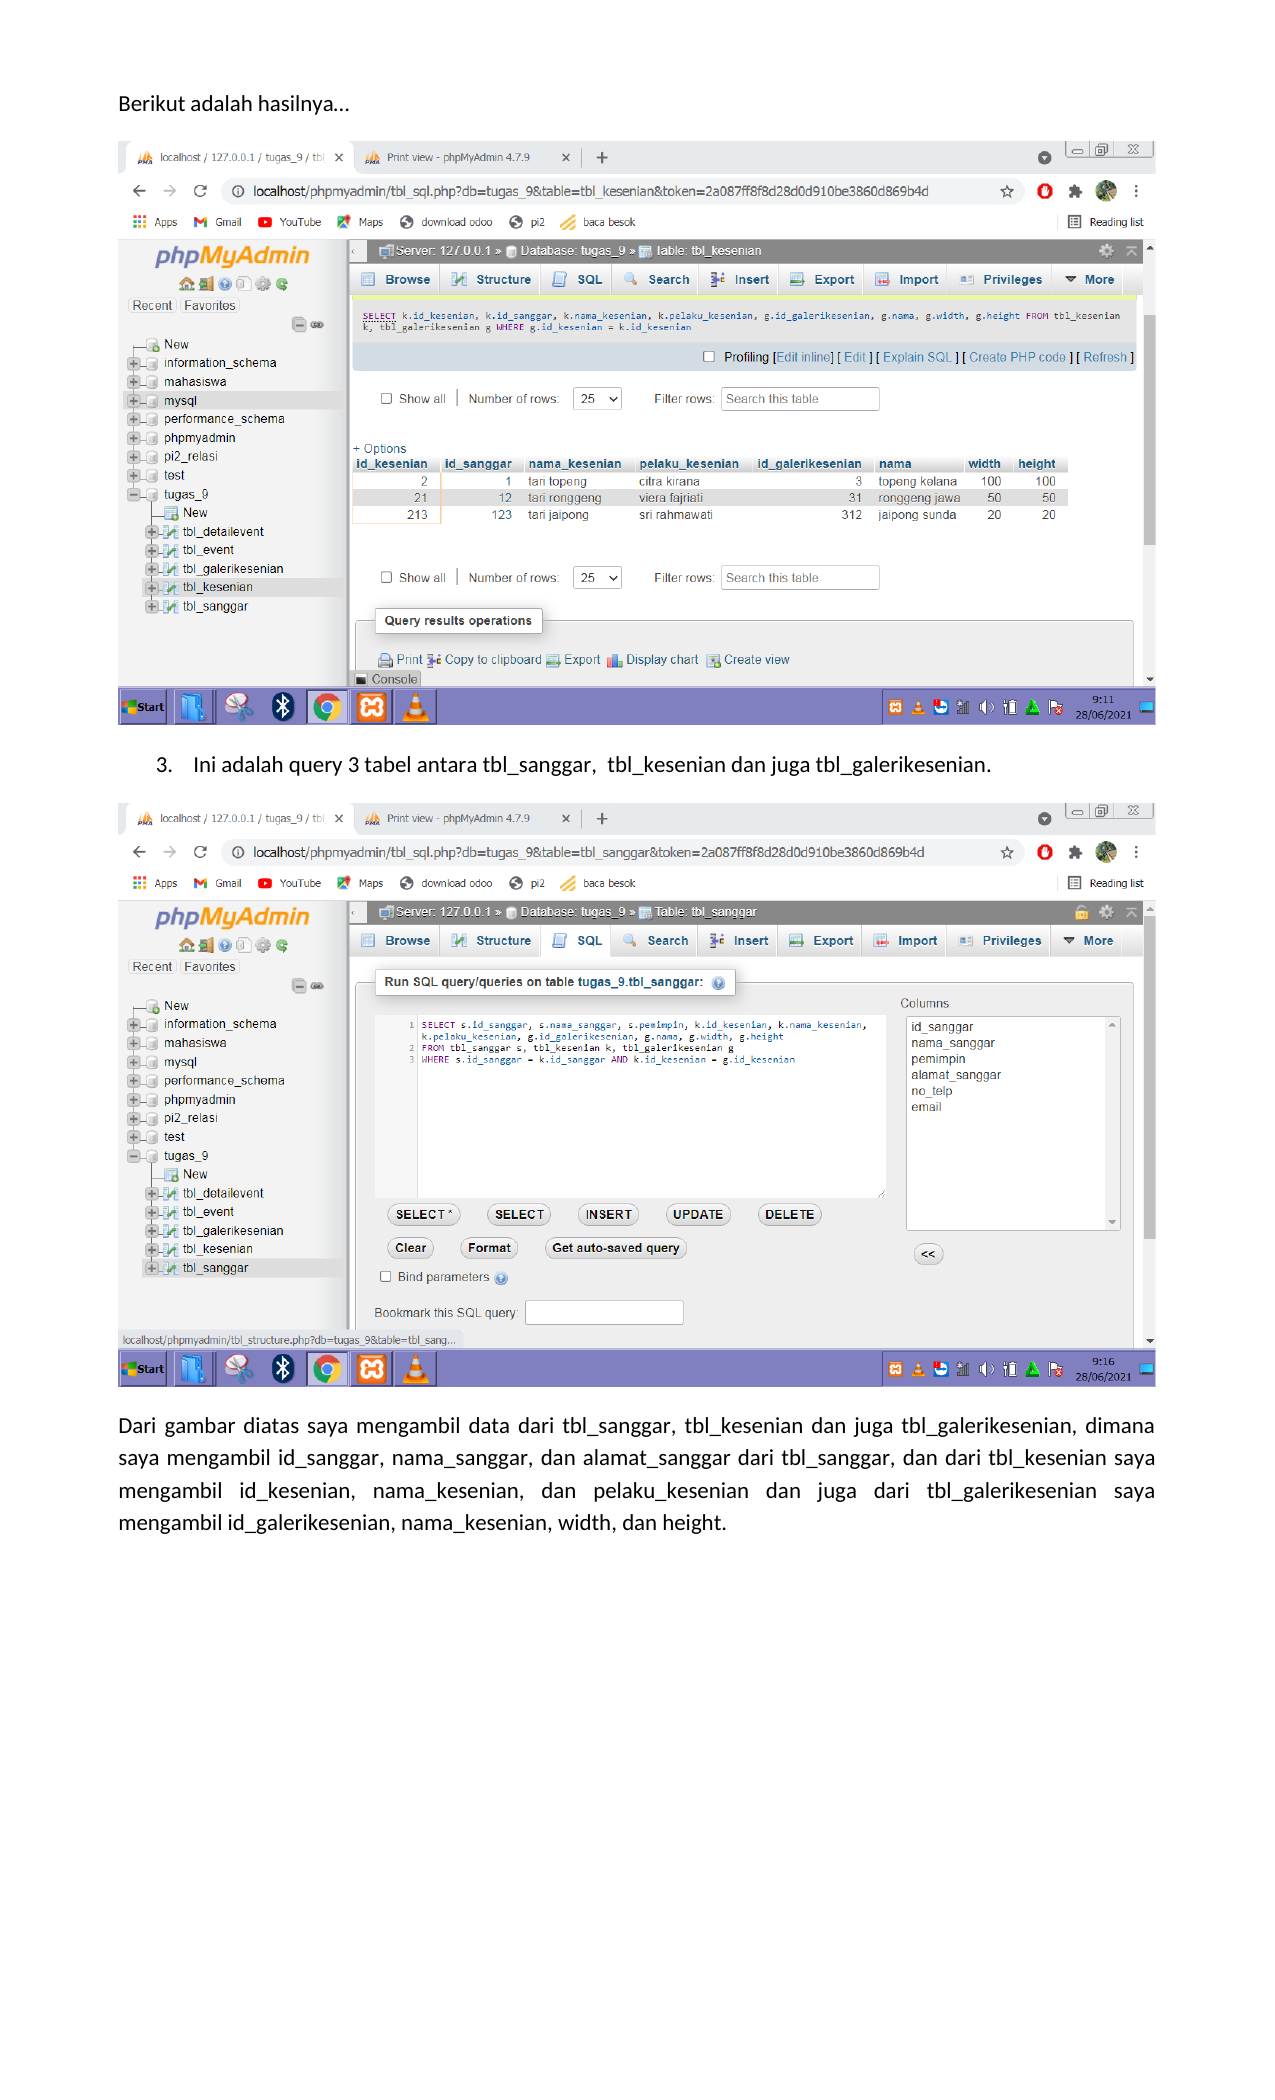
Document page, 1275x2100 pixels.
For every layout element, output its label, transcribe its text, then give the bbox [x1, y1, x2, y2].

list Ini adalah query 3 tabel antara tbl_sanggar, tbl_kesenian dan juga tbl_galerikesenian. [156, 750, 1157, 778]
text Berikut adalah hasilnya… [118, 89, 1157, 117]
picture [118, 141, 1156, 725]
text Dari gambar diatas saya mengambil data dari tbl_sanggar, tbl_kesenian dan juga tbl_galerikesenian, dimana saya mengambil id_sanggar, nama_sanggar, dan alamat_sanggar dari tbl_sanggar, dan dari tbl_kesenian saya mengambil id_kesenian, nama_kesenian, dan pelaku_kesenian dan juga dari tbl_galerikesenian saya mengambil id_galerikesenian, nama_kesenian, width, dan height. [118, 1411, 1157, 1536]
picture [118, 803, 1156, 1387]
